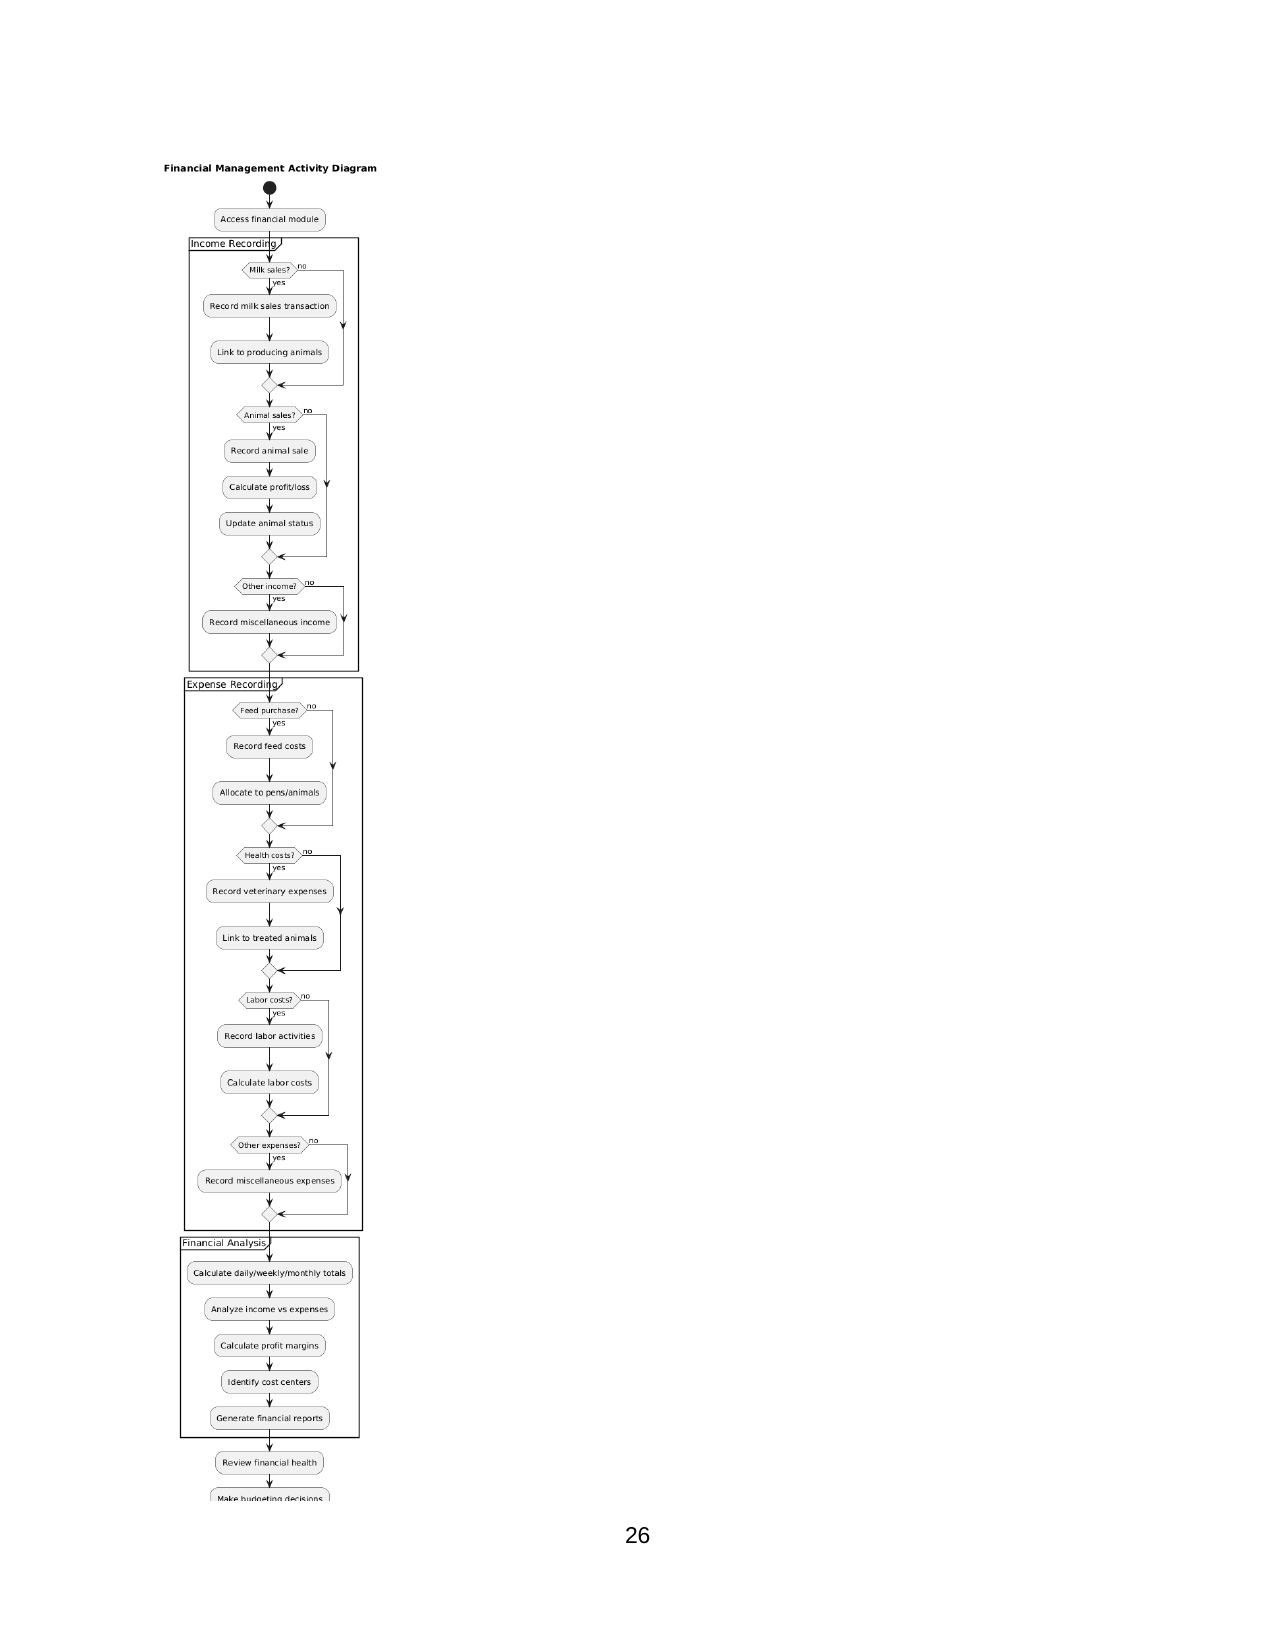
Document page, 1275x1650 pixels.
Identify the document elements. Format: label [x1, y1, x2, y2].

picture [150, 150, 390, 1501]
